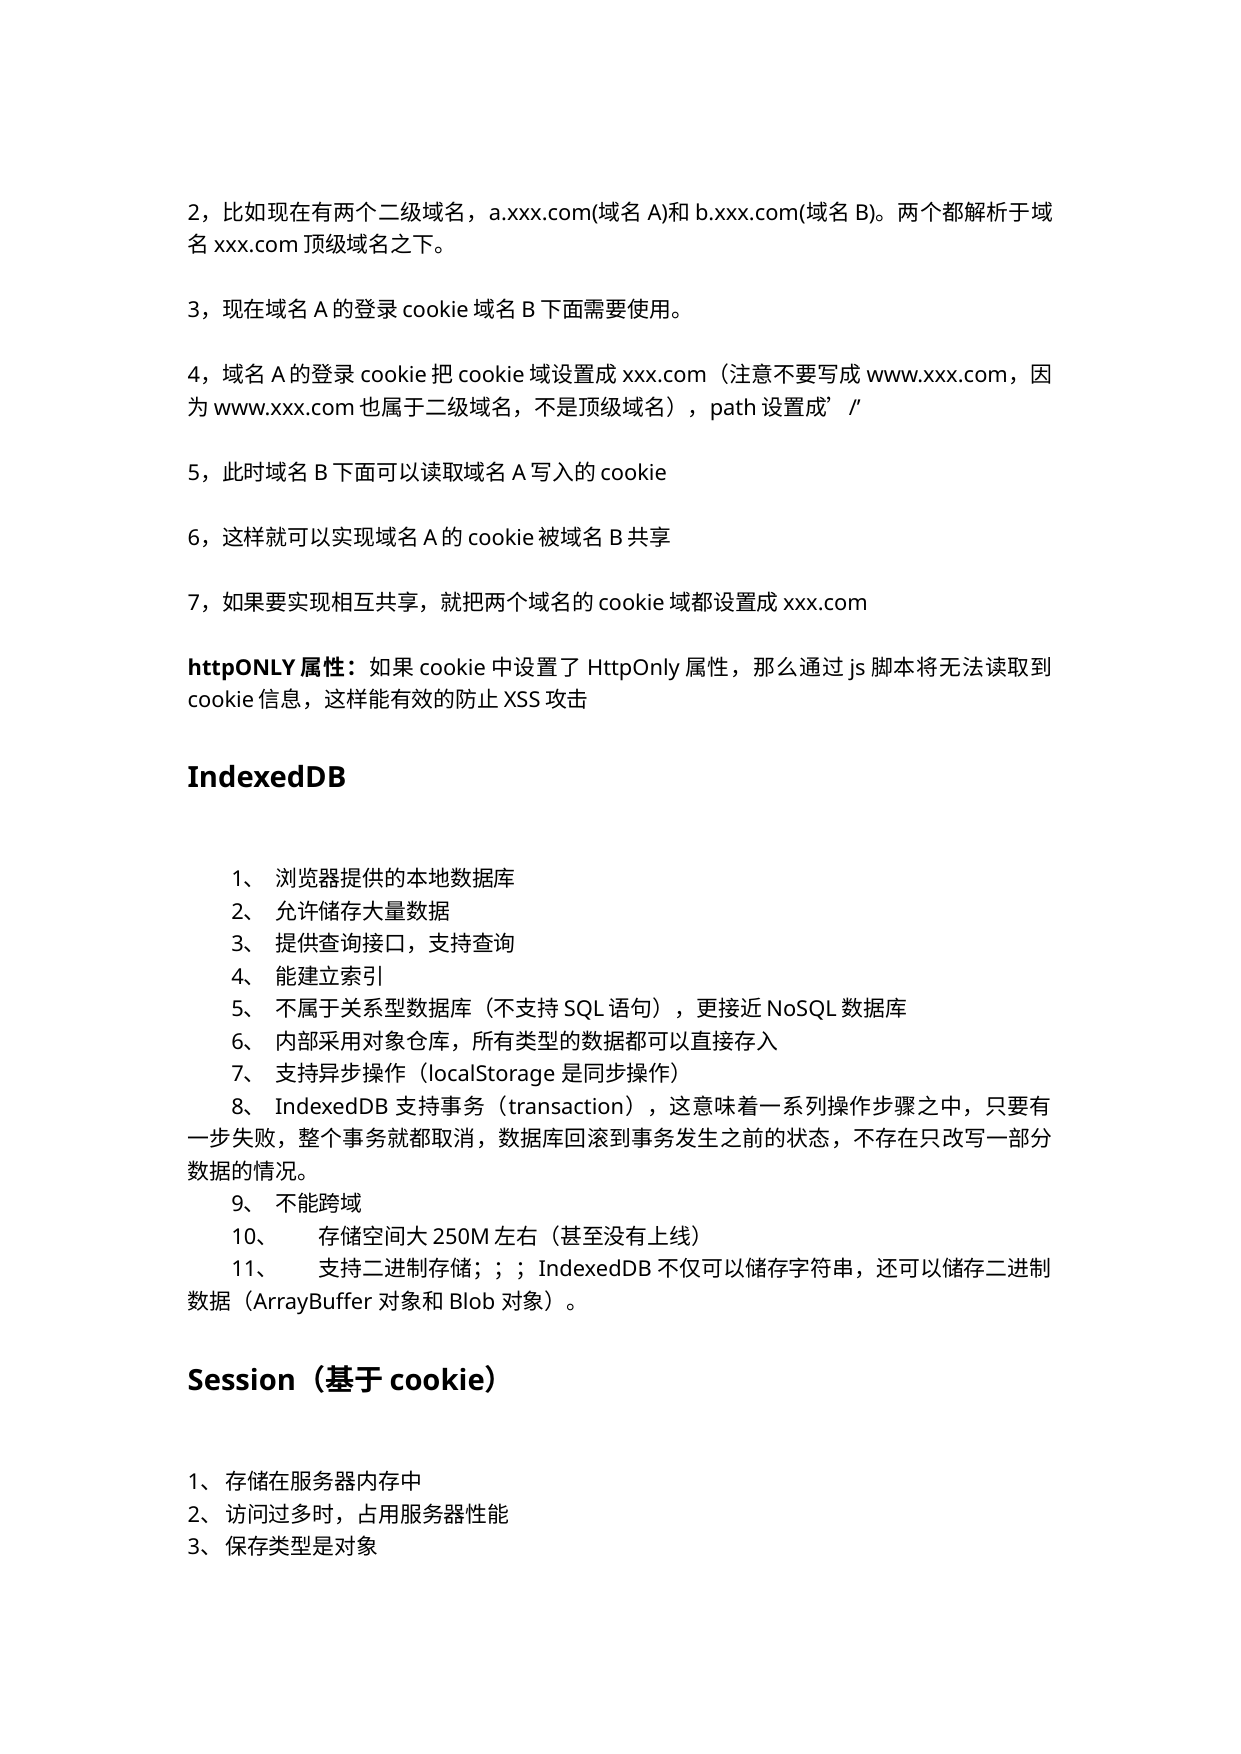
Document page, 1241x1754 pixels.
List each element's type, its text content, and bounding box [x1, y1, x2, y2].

text 3，现在域名A的登录cookie域名B下面需要使用。 [187, 292, 1053, 324]
list 提供查询接口，支持查询 [187, 926, 1053, 958]
list 浏览器提供的本地数据库 [187, 861, 1053, 893]
text 6，这样就可以实现域名A的cookie被域名B共享 [187, 519, 1053, 552]
subtitle IndexedDB [187, 744, 1053, 809]
list 能建立索引 [187, 958, 1053, 991]
list 存储空间大250M左右（甚至没有上线） [187, 1218, 1053, 1251]
text 7，如果要实现相互共享，就把两个域名的cookie域都设置成xxx.com [187, 584, 1053, 617]
list 支持二进制存储；；；IndexedDB 不仅可以储存字符串，还可以储存二进制数据（ArrayBuffer 对象和 Blob 对象）。 [187, 1251, 1053, 1316]
list 访问过多时，占用服务器性能 [187, 1497, 1053, 1529]
list 内部采用对象仓库，所有类型的数据都可以直接存入 [187, 1023, 1053, 1056]
text 4，域名A的登录cookie把cookie域设置成xxx.com（注意不要写成www.xxx.com，因为www.xxx.com也属于二级域名，不是顶级域名），path设置成’/’ [187, 357, 1053, 422]
subtitle Session（基于cookie） [187, 1345, 1053, 1410]
list 允许储存大量数据 [187, 893, 1053, 926]
list 不能跨域 [187, 1186, 1053, 1218]
list 保存类型是对象 [187, 1529, 1053, 1562]
list IndexedDB 支持事务（transaction），这意味着一系列操作步骤之中，只要有一步失败，整个事务就都取消，数据库回滚到事务发生之前的状态，不存在只改写一部分数据的情况。 [187, 1088, 1053, 1186]
list 存储在服务器内存中 [187, 1464, 1053, 1497]
list 支持异步操作（localStorage 是同步操作） [187, 1056, 1053, 1088]
text 2，比如现在有两个二级域名，a.xxx.com(域名A)和b.xxx.com(域名B)。两个都解析于域名xxx.com顶级域名之下。 [187, 194, 1053, 259]
text 5，此时域名B下面可以读取域名A写入的cookie [187, 454, 1053, 487]
text httpONLY属性：如果cookie中设置了HttpOnly属性，那么通过js脚本将无法读取到cookie信息，这样能有效的防止XSS攻击 [187, 649, 1053, 714]
list 不属于关系型数据库（不支持SQL语句），更接近NoSQL数据库 [187, 991, 1053, 1023]
